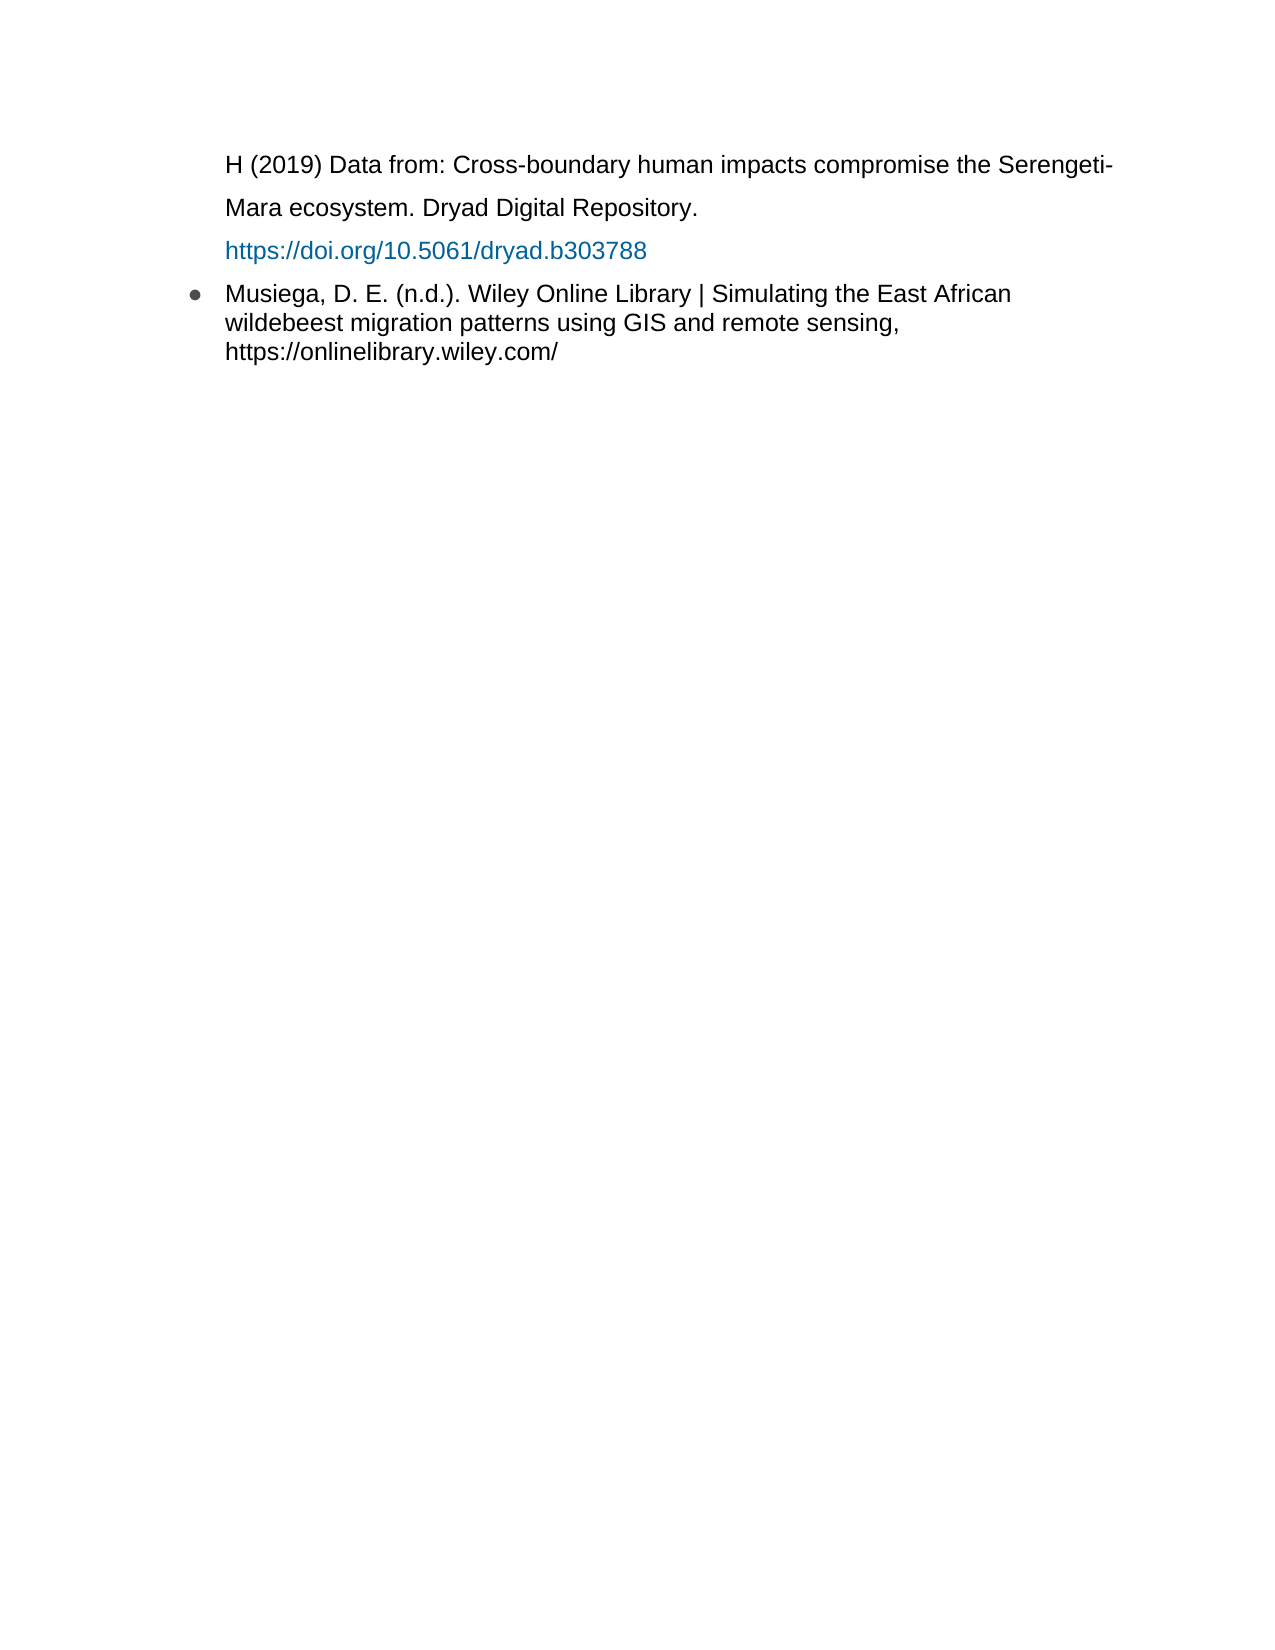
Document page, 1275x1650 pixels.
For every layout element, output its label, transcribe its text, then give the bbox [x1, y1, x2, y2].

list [187, 150, 1125, 265]
list Musiega, D. E. (n.d.). Wiley Online Library | Simulating the East African wildebeest migration patterns using GIS and remote sensing, https://onlinelibrary.wiley.com/ [187, 279, 1125, 366]
